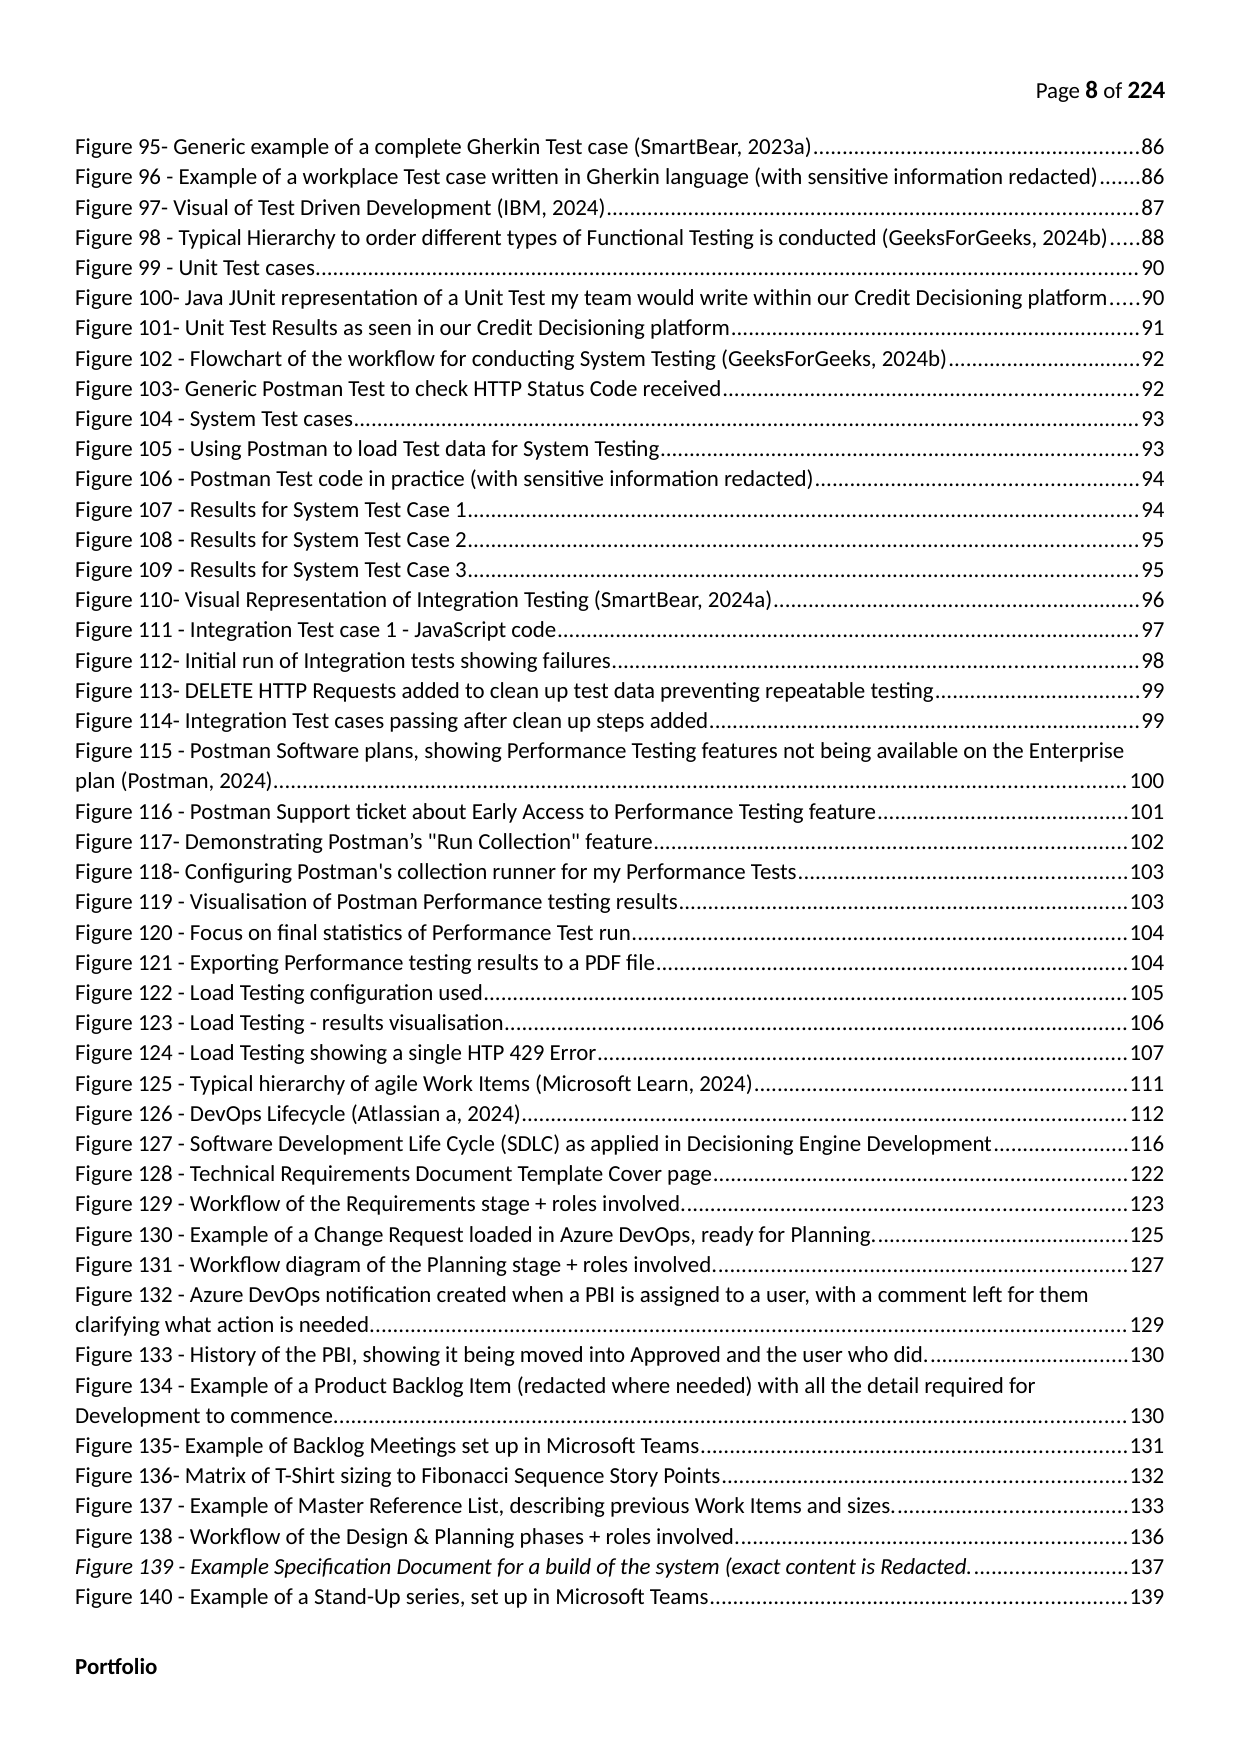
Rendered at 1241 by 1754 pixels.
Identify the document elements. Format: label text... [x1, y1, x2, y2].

text Figure 126 - DevOps Lifecycle (Atlassian a, 2024) 112 [75, 1099, 1165, 1127]
text Figure 116 - Postman Support ticket about Early Access to Performance Testing feature 101 [75, 797, 1165, 825]
text Figure 125 - Typical hierarchy of agile Work Items (Microsoft Learn, 2024) 111 [75, 1069, 1165, 1097]
text Figure 95- Generic example of a complete Gherkin Test case (SmartBear, 2023a) 86 [75, 132, 1165, 160]
text Figure 137 - Example of Master Reference List, describing previous Work Items and sizes. 133 [75, 1492, 1165, 1520]
text Figure 121 - Exporting Performance testing results to a PDF file 104 [75, 948, 1165, 976]
text Figure 105 - Using Postman to load Test data for System Testing 93 [75, 434, 1165, 462]
text Figure 99 - Unit Test cases 90 [75, 253, 1165, 281]
text Figure 101- Unit Test Results as seen in our Credit Decisioning platform 91 [75, 313, 1165, 342]
text Figure 118- Configuring Postman's collection runner for my Performance Tests 103 [75, 857, 1165, 885]
text Figure 129 - Workflow of the Requirements stage + roles involved. 123 [75, 1189, 1165, 1218]
text Figure 96 - Example of a workplace Test case written in Gherkin language (with sensitive information redacted) 86 [75, 162, 1165, 191]
text Figure 111 - Integration Test case 1 - JavaScript code 97 [75, 616, 1165, 644]
text Figure 140 - Example of a Stand-Up series, set up in Microsoft Teams 139 [75, 1582, 1165, 1610]
text Figure 102 - Flowchart of the workflow for conducting System Testing (GeeksForGeeks, 2024b) 92 [75, 344, 1165, 372]
text Figure 115 - Postman Software plans, showing Performance Testing features not being available on the Enterprise plan (Postman, 2024) 100 [75, 736, 1165, 795]
text Figure 120 - Focus on final statistics of Performance Test run 104 [75, 918, 1165, 946]
text Figure 139 - Example Specification Document for a build of the system (exact content is Redacted. 137 [75, 1552, 1165, 1580]
text Figure 104 - System Test cases 93 [75, 404, 1165, 432]
text Figure 108 - Results for System Test Case 2 95 [75, 525, 1165, 553]
text Figure 136- Matrix of T-Shirt sizing to Fibonacci Sequence Story Points 132 [75, 1461, 1165, 1489]
text Figure 132 - Azure DevOps notification created when a PBI is assigned to a user, with a comment left for them clarifying what action is needed. 129 [75, 1280, 1165, 1338]
text Figure 114- Integration Test cases passing after clean up steps added 99 [75, 706, 1165, 734]
text Figure 100- Java JUnit representation of a Unit Test my team would write within our Credit Decisioning platform 90 [75, 283, 1165, 311]
text Figure 117- Demonstrating Postman’s "Run Collection" feature 102 [75, 827, 1165, 855]
text Figure 110- Visual Representation of Integration Testing (SmartBear, 2024a) 96 [75, 585, 1165, 613]
text Figure 106 - Postman Test code in practice (with sensitive information redacted) 94 [75, 464, 1165, 493]
text Figure 133 - History of the PBI, showing it being moved into Approved and the user who did. 130 [75, 1341, 1165, 1369]
text Figure 138 - Workflow of the Design & Planning phases + roles involved. 136 [75, 1522, 1165, 1550]
text Figure 119 - Visualisation of Postman Performance testing results 103 [75, 887, 1165, 916]
text Figure 103- Generic Postman Test to check HTTP Status Code received 92 [75, 374, 1165, 402]
text Figure 107 - Results for System Test Case 1 94 [75, 495, 1165, 523]
text Figure 124 - Load Testing showing a single HTP 429 Error 107 [75, 1038, 1165, 1067]
text Figure 131 - Workflow diagram of the Planning stage + roles involved. 127 [75, 1250, 1165, 1278]
text Figure 109 - Results for System Test Case 3 95 [75, 555, 1165, 583]
text Figure 97- Visual of Test Driven Development (IBM, 2024) 87 [75, 193, 1165, 221]
text Figure 128 - Technical Requirements Document Template Cover page 122 [75, 1159, 1165, 1187]
text Figure 127 - Software Development Life Cycle (SDLC) as applied in Decisioning Engine Development 116 [75, 1129, 1165, 1157]
text Figure 113- DELETE HTTP Requests added to clean up test data preventing repeatable testing 99 [75, 676, 1165, 704]
text Figure 123 - Load Testing - results visualisation 106 [75, 1008, 1165, 1036]
text Figure 134 - Example of a Product Backlog Item (redacted where needed) with all the detail required for Development to commence. 130 [75, 1371, 1165, 1429]
text Figure 98 - Typical Hierarchy to order different types of Functional Testing is conducted (GeeksForGeeks, 2024b) 88 [75, 223, 1165, 251]
text Figure 130 - Example of a Change Request loaded in Azure DevOps, ready for Planning. 125 [75, 1220, 1165, 1248]
text Figure 112- Initial run of Integration tests showing failures 98 [75, 646, 1165, 674]
text Figure 122 - Load Testing configuration used 105 [75, 978, 1165, 1006]
text Figure 135- Example of Backlog Meetings set up in Microsoft Teams 131 [75, 1431, 1165, 1459]
